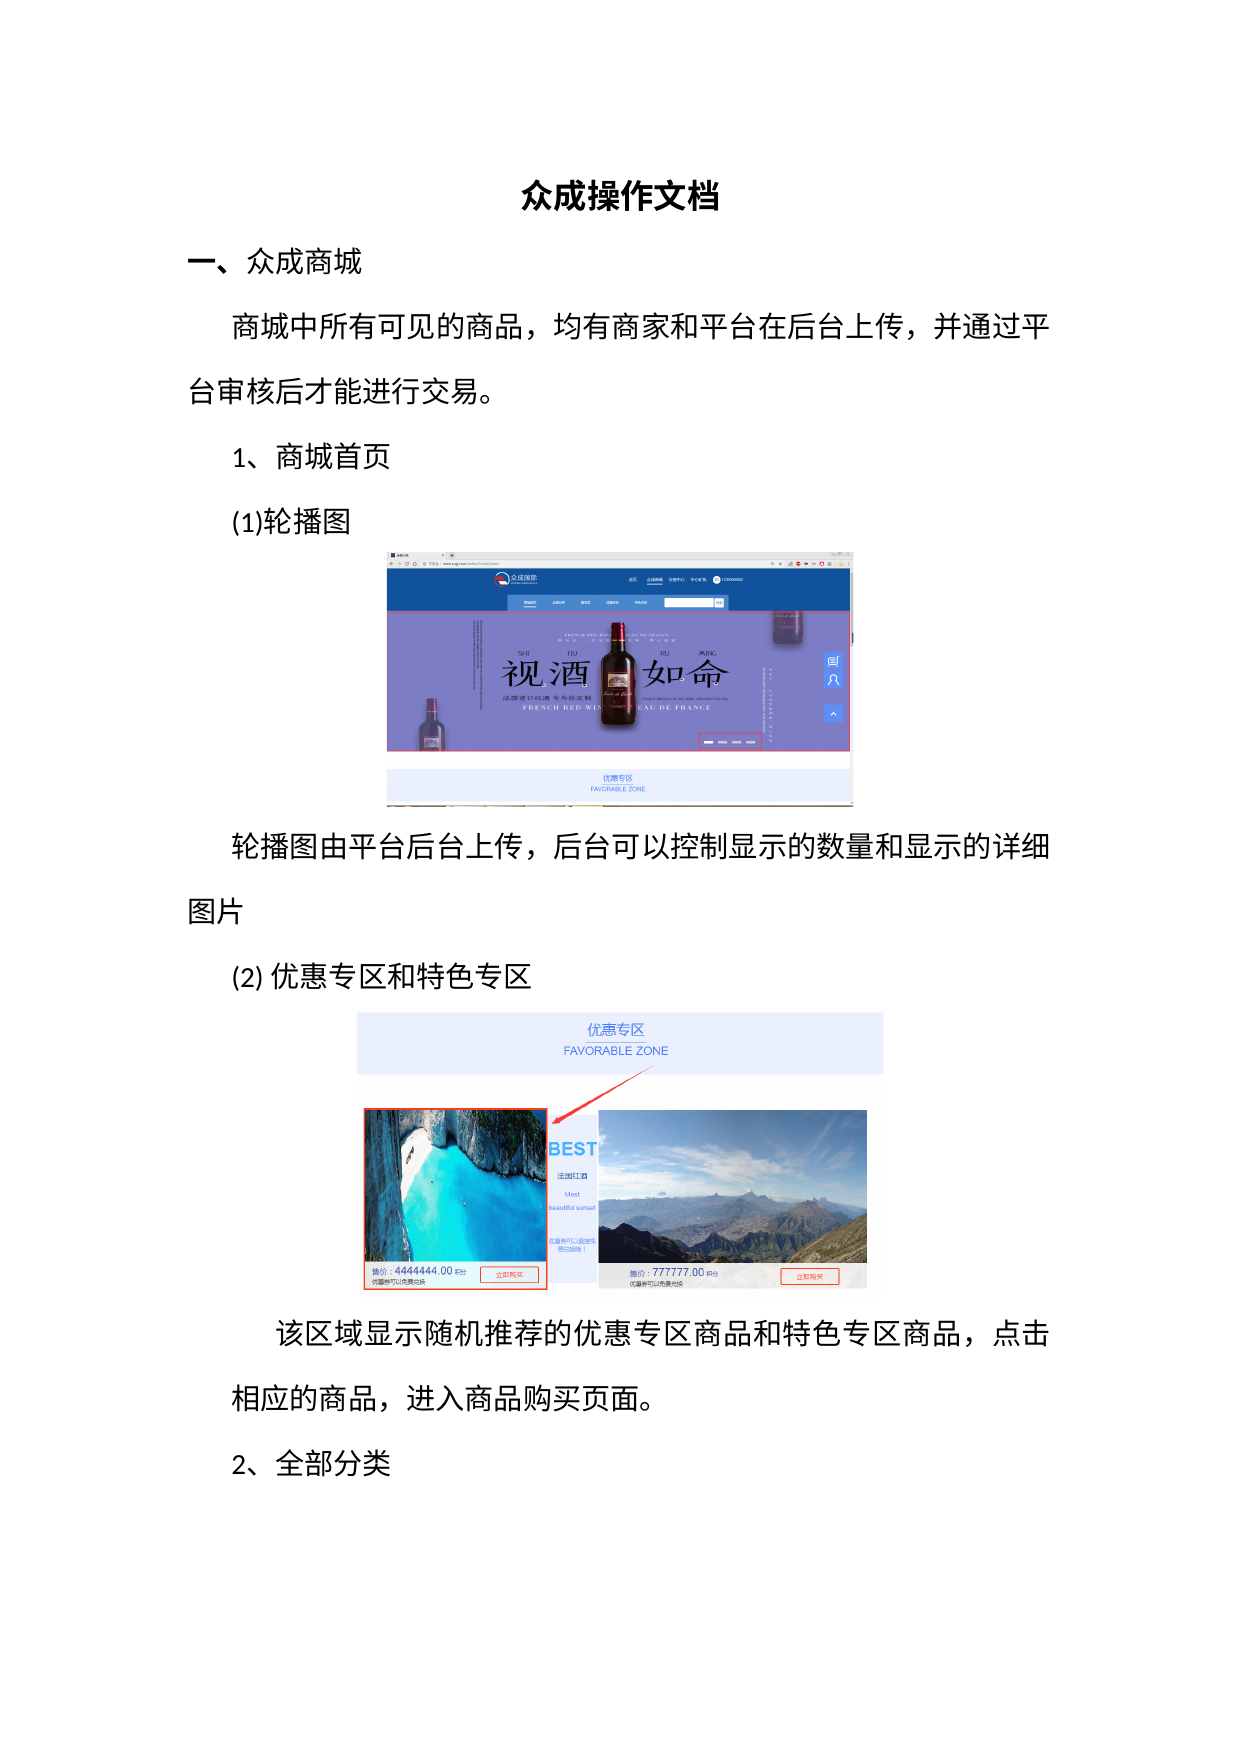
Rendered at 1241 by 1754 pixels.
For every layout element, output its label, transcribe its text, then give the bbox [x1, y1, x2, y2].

text (1)轮播图 [187, 487, 1053, 552]
picture [386, 552, 854, 807]
text 轮播图由平台后台上传，后台可以控制显示的数量和显示的详细图片 [187, 812, 1053, 942]
text 1、商城首页 [187, 422, 1053, 487]
text (2) 优惠专区和特色专区 [187, 942, 1053, 1007]
text 该区域显示随机推荐的优惠专区商品和特色专区商品，点击相应的商品，进入商品购买页面。 [231, 1299, 1053, 1429]
text 一、众成商城 [187, 227, 1053, 292]
text 商城中所有可见的商品，均有商家和平台在后台上传，并通过平台审核后才能进行交易。 [187, 292, 1053, 422]
text 2、全部分类 [187, 1429, 1053, 1494]
picture [356, 1007, 884, 1297]
text 众成操作文档 [187, 162, 1053, 227]
